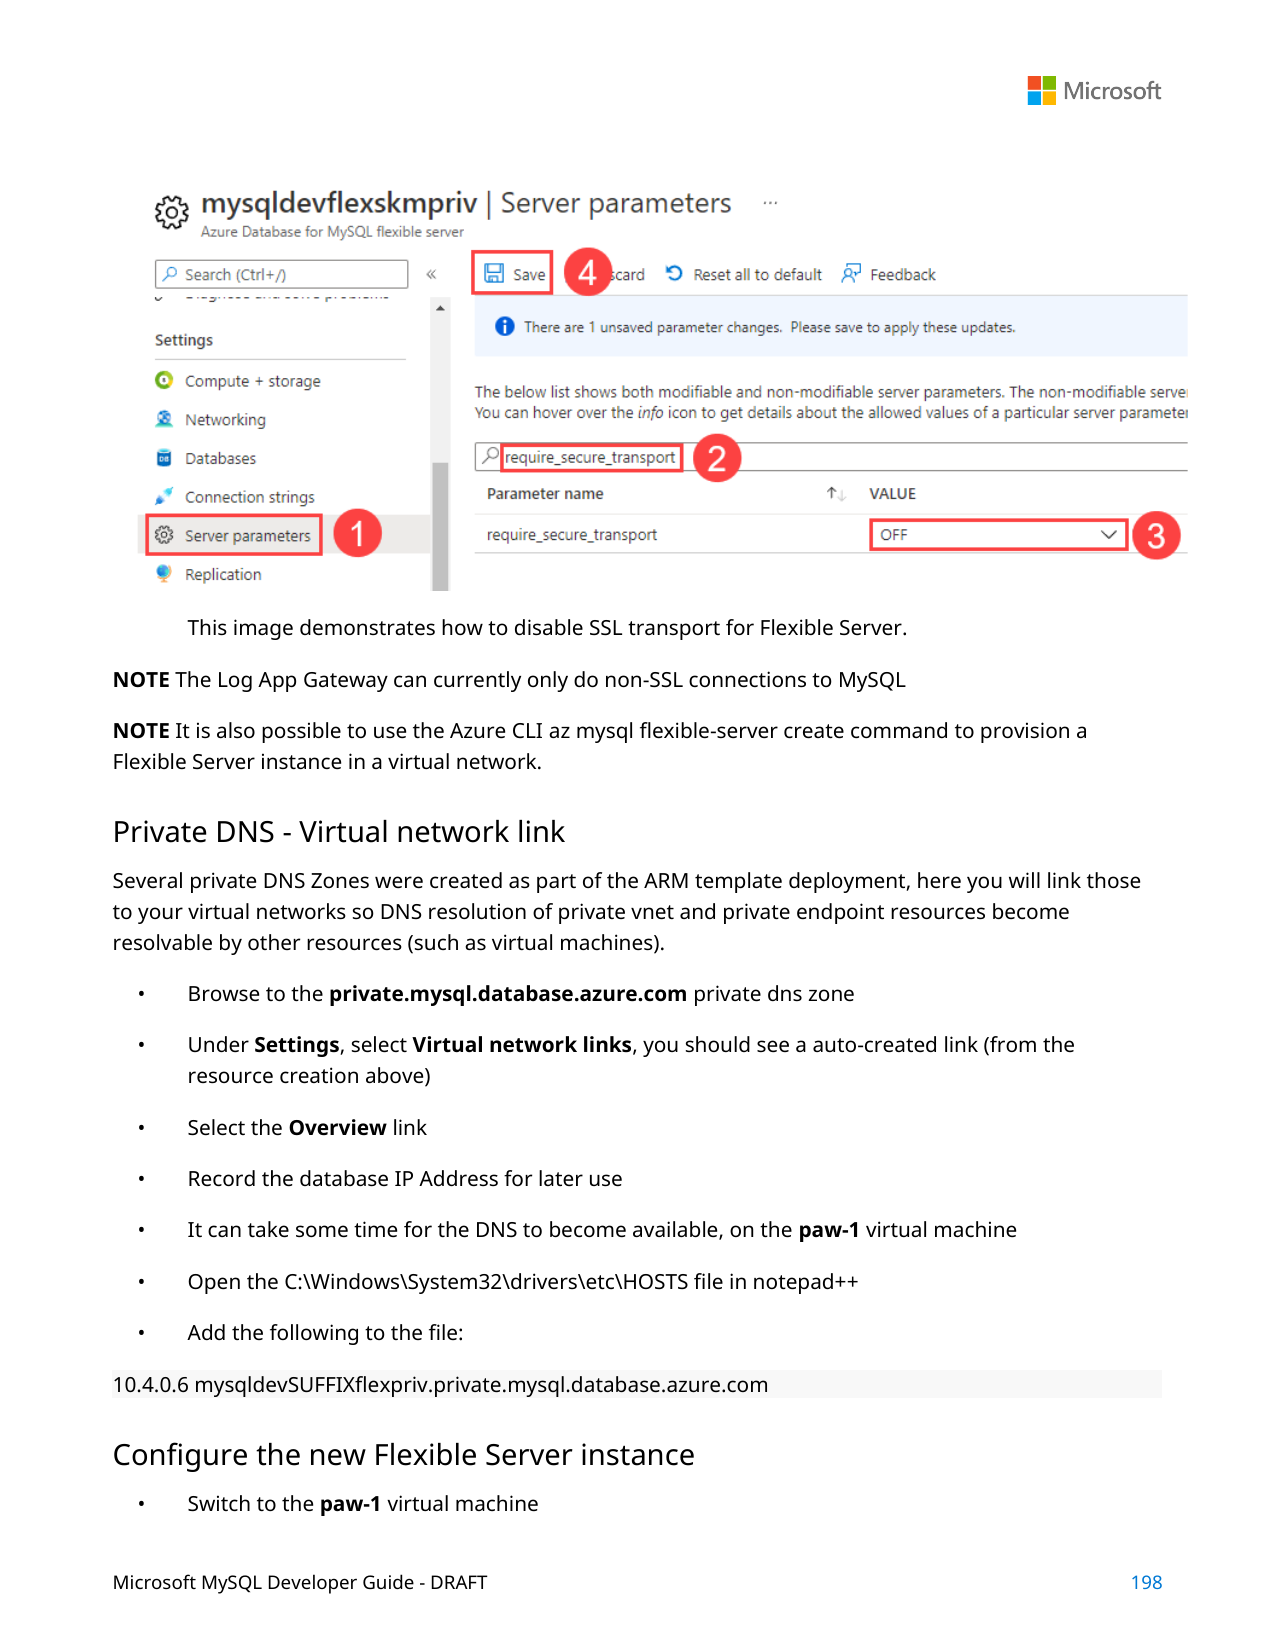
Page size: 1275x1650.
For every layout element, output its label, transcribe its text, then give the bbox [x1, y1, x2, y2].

text Several private DNS Zones were created as part of the ARM template deployment, here you will link those to your virtual networks so DNS resolution of private vnet and private endpoint resources become resolvable by other resources (such as virtual machines). [112, 866, 1162, 956]
picture [137, 180, 1188, 591]
list It can take some time for the DNS to become available, on the paw-1 virtual machine [137, 1216, 1162, 1244]
list Open the C:\Windows\System32\drivers\etc\HOSTS file in notepad++ [137, 1267, 1162, 1295]
list Add the following to the file: [137, 1318, 1162, 1347]
picture [1026, 75, 1163, 107]
text NOTE It is also possible to use the Azure CLI az mysql flexible-server create command to provision a Flexible Server instance in a virtual network. [112, 716, 1162, 776]
text 10.4.0.6 mysqldevSUFFIXflexpriv.private.mysql.database.azure.com [112, 1370, 1162, 1398]
subtitle Configure the new Flexible Server instance [112, 1434, 1162, 1473]
list This image demonstrates how to disable SSL transport for Flexible Server. [137, 613, 1162, 642]
list Record the database IP Address for later use [137, 1164, 1162, 1192]
list Under Settings, select Virtual network links, you should see a auto-created link (from the resource creation above) [137, 1031, 1162, 1089]
subtitle Private DNS - Virtual network link [112, 811, 1162, 851]
list Switch to the paw-1 virtual machine [137, 1489, 1162, 1518]
list Browse to the private.mysql.database.azure.com private dns zone [137, 979, 1162, 1007]
list Select the Overview link [137, 1113, 1162, 1141]
text NOTE The Log App Gateway can currently only do non-SSL connections to MySQL [112, 665, 1162, 693]
